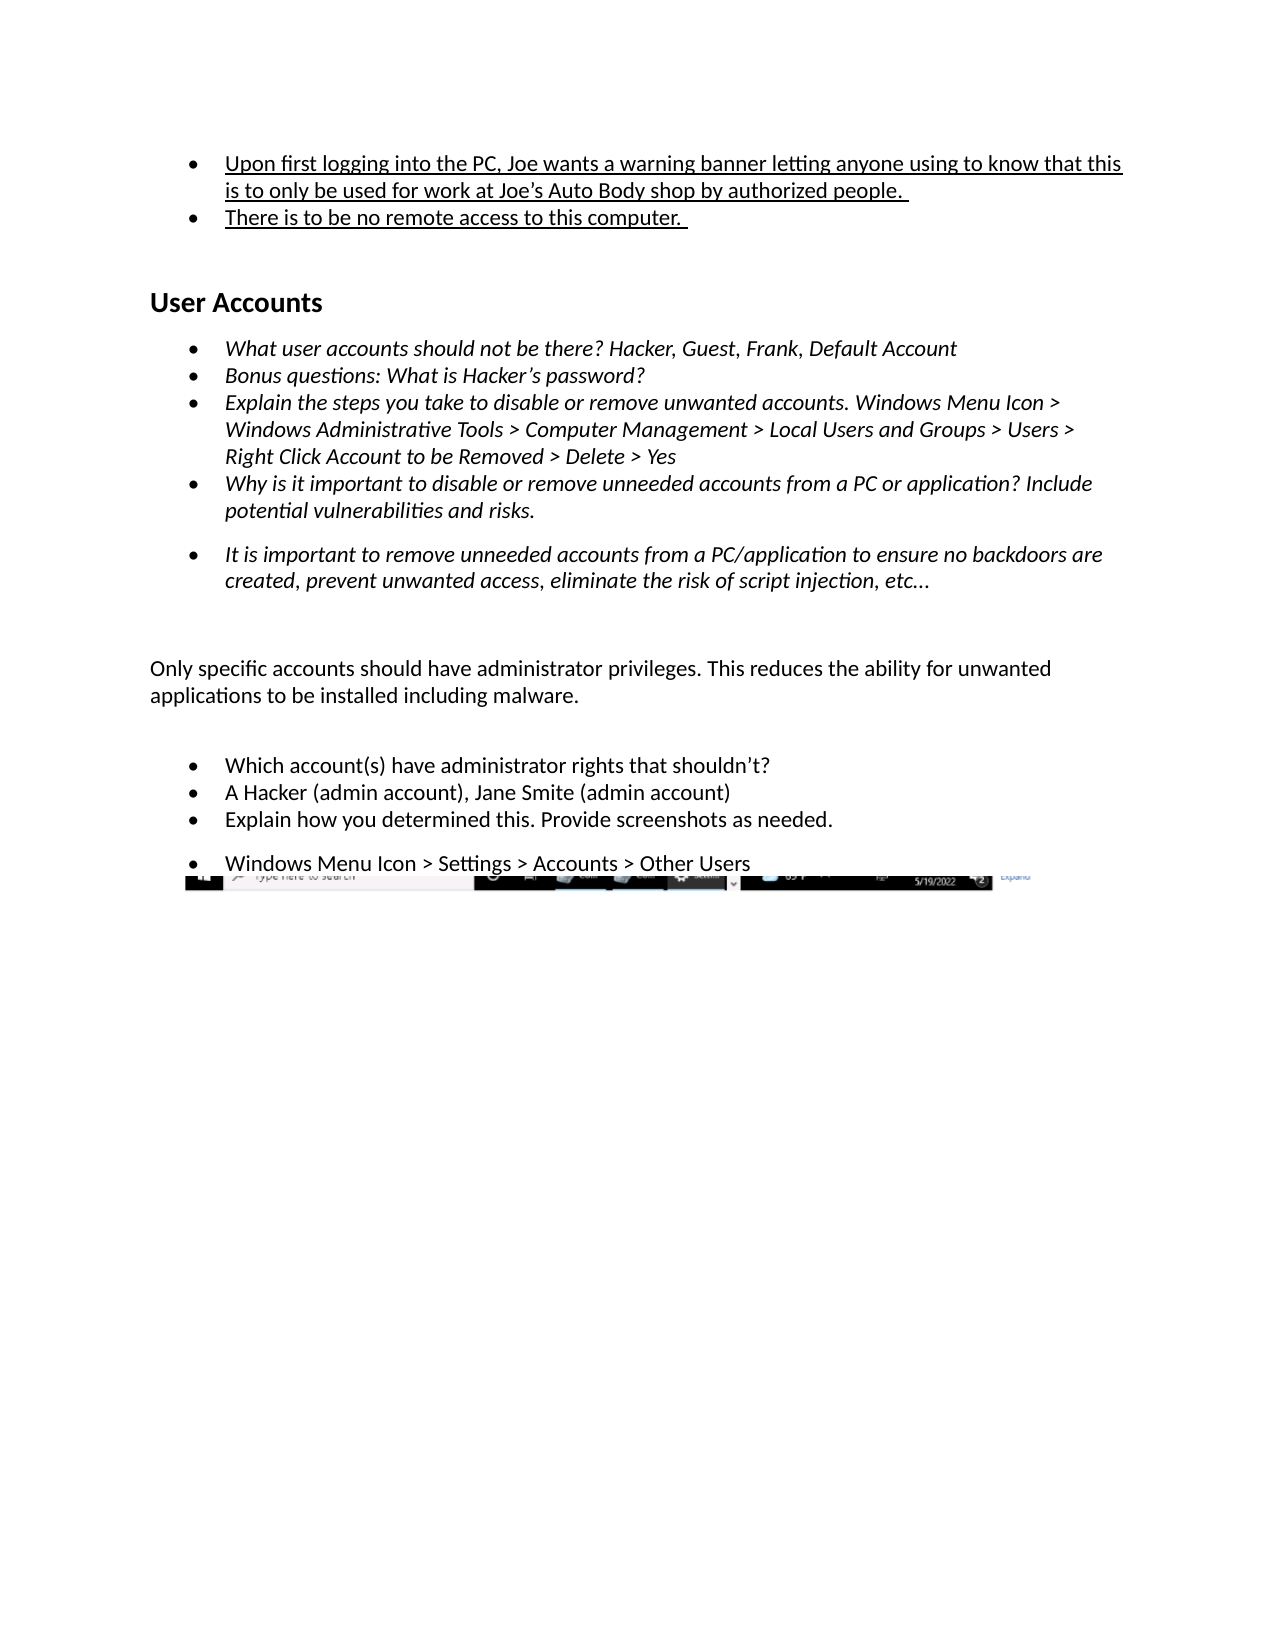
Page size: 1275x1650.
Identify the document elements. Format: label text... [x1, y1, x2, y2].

list What user accounts should not be there? Hacker, Guest, Frank, Default Account [187, 335, 1125, 362]
list Why is it important to disable or remove unneeded accounts from a PC or application? Include potential vulnerabilities and risks. [187, 470, 1125, 524]
list Explain the steps you take to disable or remove unwanted accounts. Windows Menu Icon > Windows Administrative Tools > Computer Management > Local Users and Groups > Users > Right Click Account to be Removed > Delete > Yes [187, 389, 1125, 470]
text Only specific accounts should have administrator privileges. This reduces the ability for unwanted applications to be installed including malware. [150, 655, 1125, 736]
list Upon first logging into the PC, Joe wants a warning banner letting anyone using to know that this is to only be used for work at Joe’s Auto Body shop by authorized people. [187, 150, 1125, 204]
text User Accounts [150, 291, 1125, 318]
list Windows Menu Icon > Settings > Accounts > Other Users [187, 850, 1125, 877]
list Which account(s) have administrator rights that shouldn’t? [187, 752, 1125, 779]
list It is important to remove unneeded accounts from a PC/application to ensure no backdoors are created, prevent unwanted access, eliminate the risk of script injection, etc... [187, 540, 1125, 594]
list Explain how you determined this. Provide screenshots as needed. [187, 806, 1125, 833]
list There is to be no remote access to this computer. [187, 204, 1125, 231]
list Bonus questions: What is Hacker’s password? [187, 362, 1125, 389]
list A Hacker (admin account), Jane Smite (admin account) [187, 779, 1125, 806]
